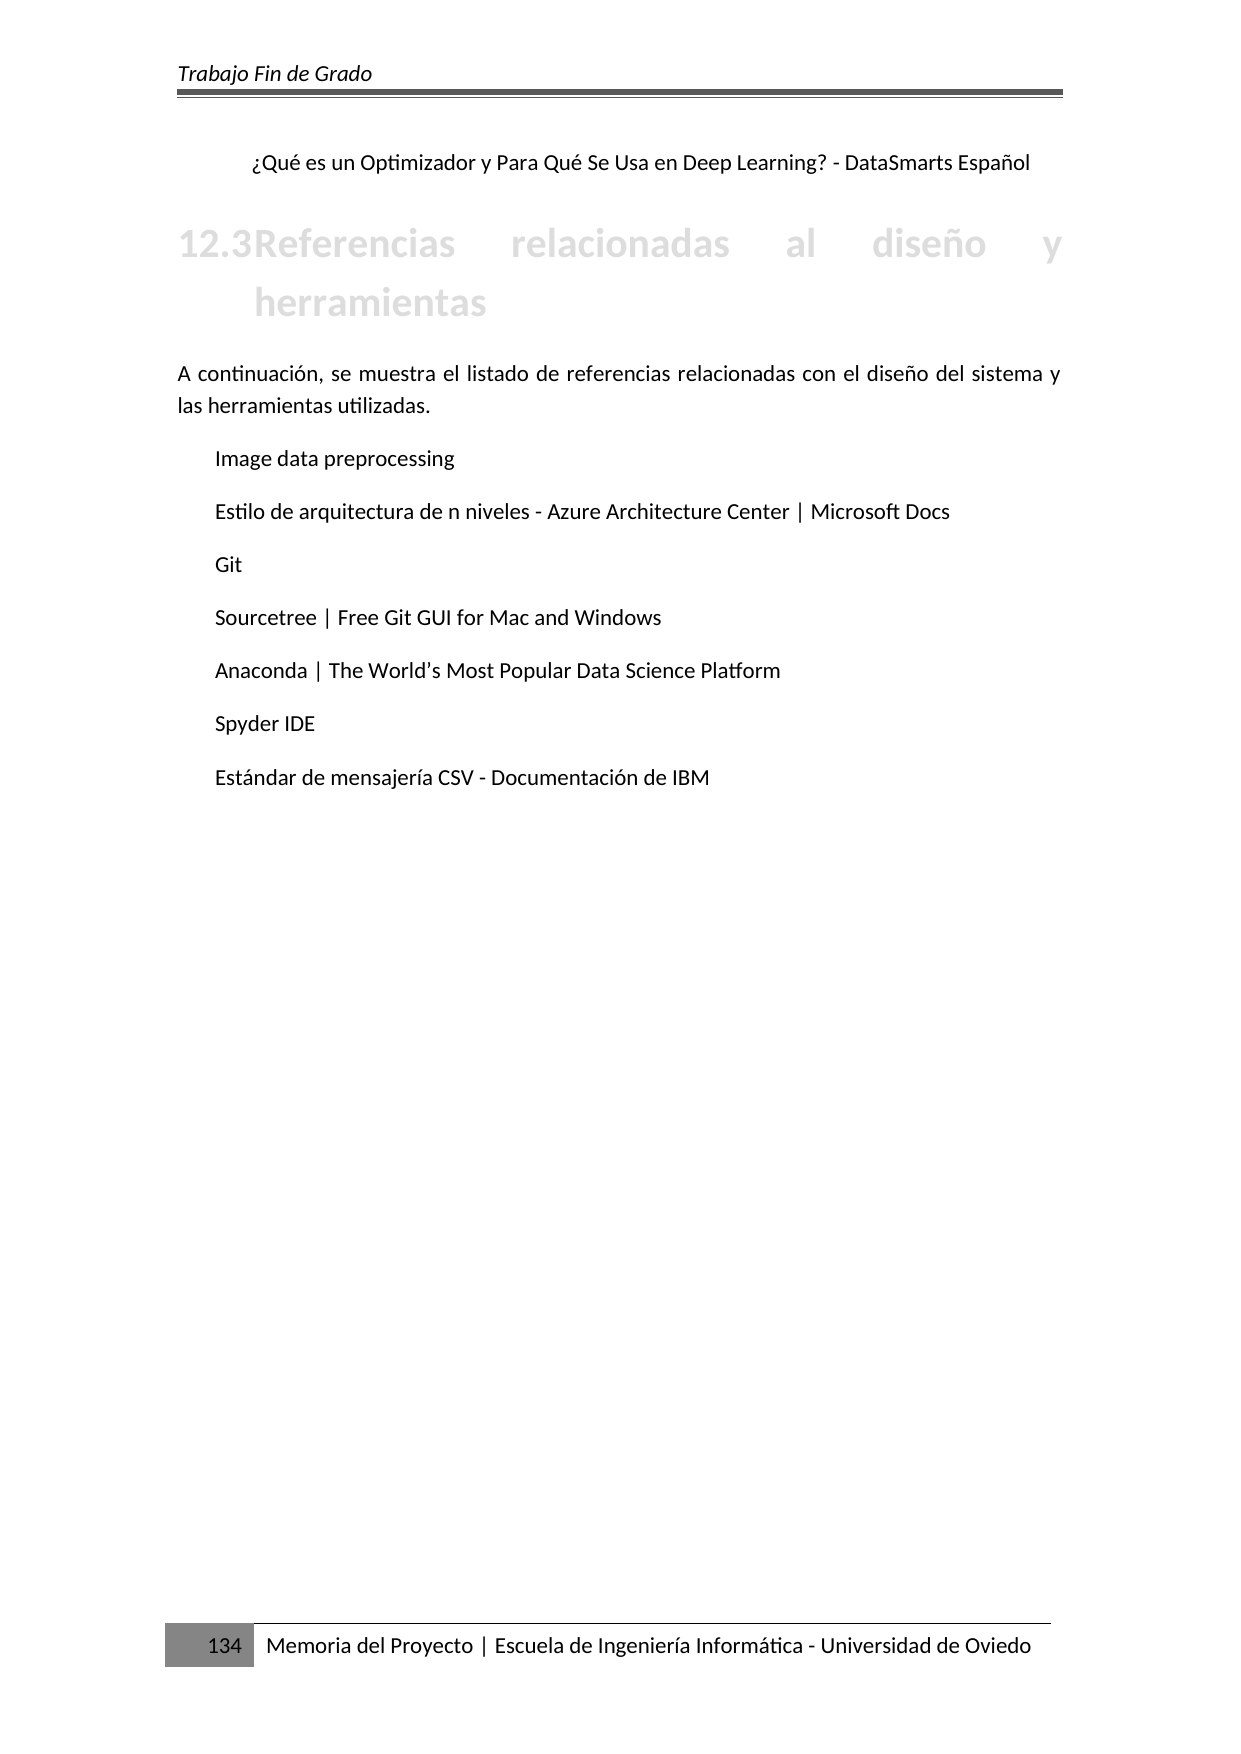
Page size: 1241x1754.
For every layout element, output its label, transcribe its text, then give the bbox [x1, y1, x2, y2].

text A continuación, se muestra el listado de referencias relacionadas con el diseño del sistema y las herramientas utilizadas. [177, 359, 1063, 419]
subtitle Referencias relacionadas al diseño y herramientas [177, 217, 1063, 327]
